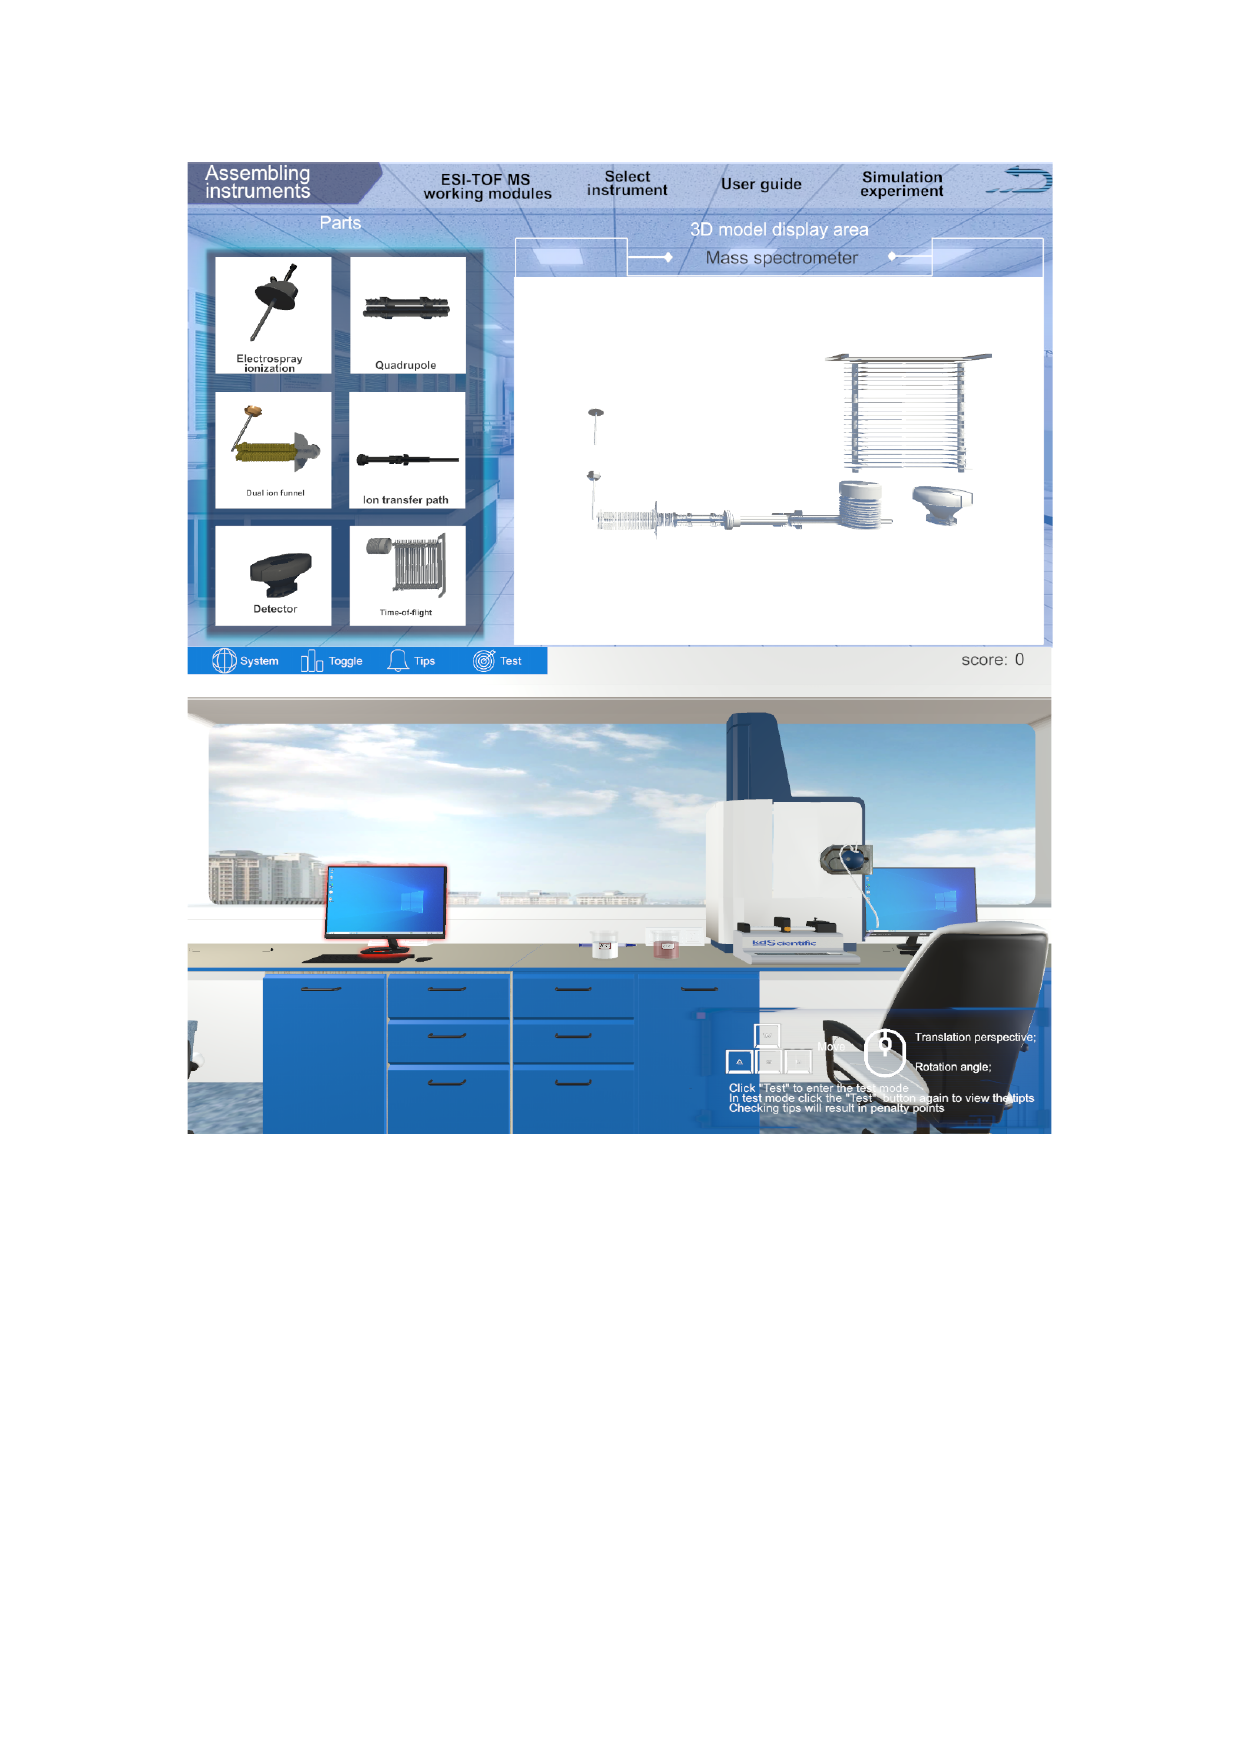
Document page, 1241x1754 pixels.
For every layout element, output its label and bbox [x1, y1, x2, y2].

picture [187, 162, 1053, 1134]
